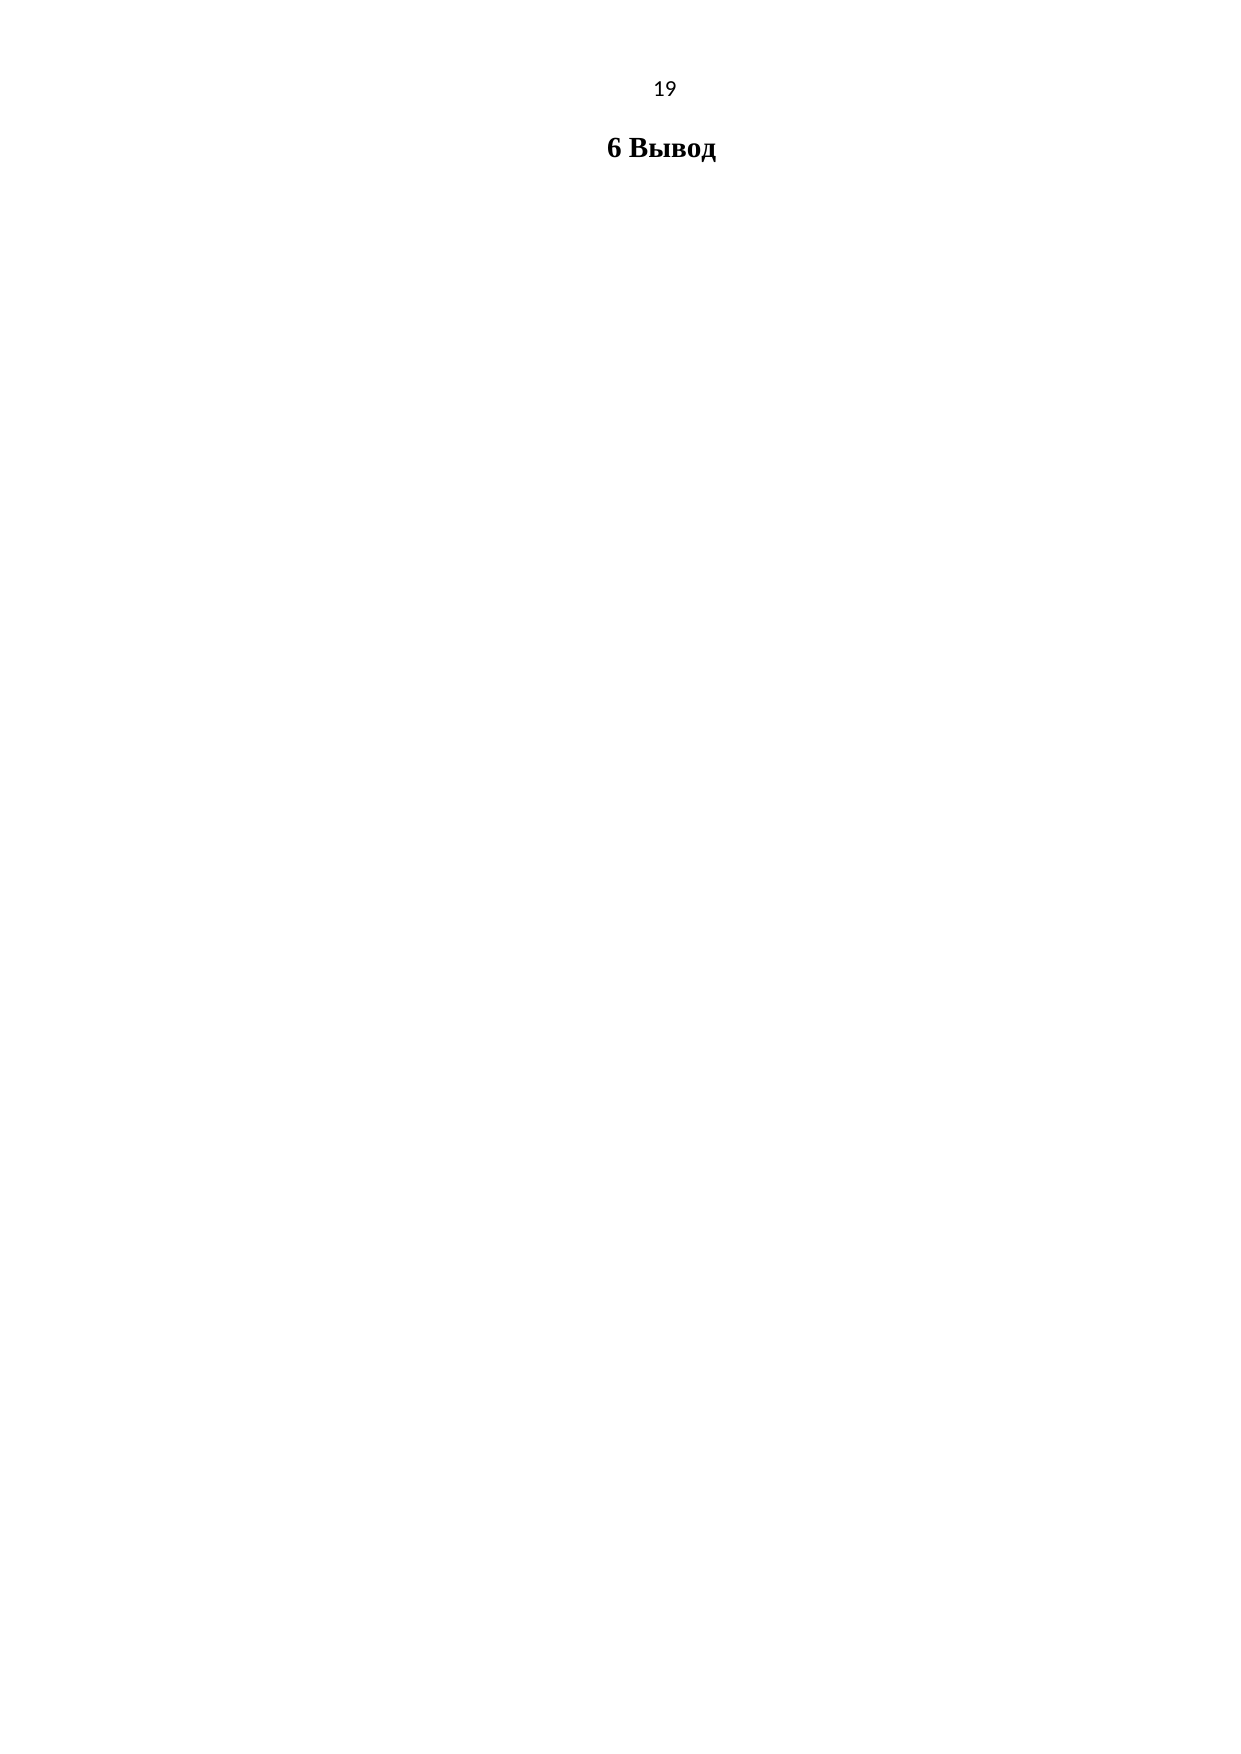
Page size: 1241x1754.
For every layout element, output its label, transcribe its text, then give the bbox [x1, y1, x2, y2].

text 6 Вывод [177, 130, 1146, 163]
